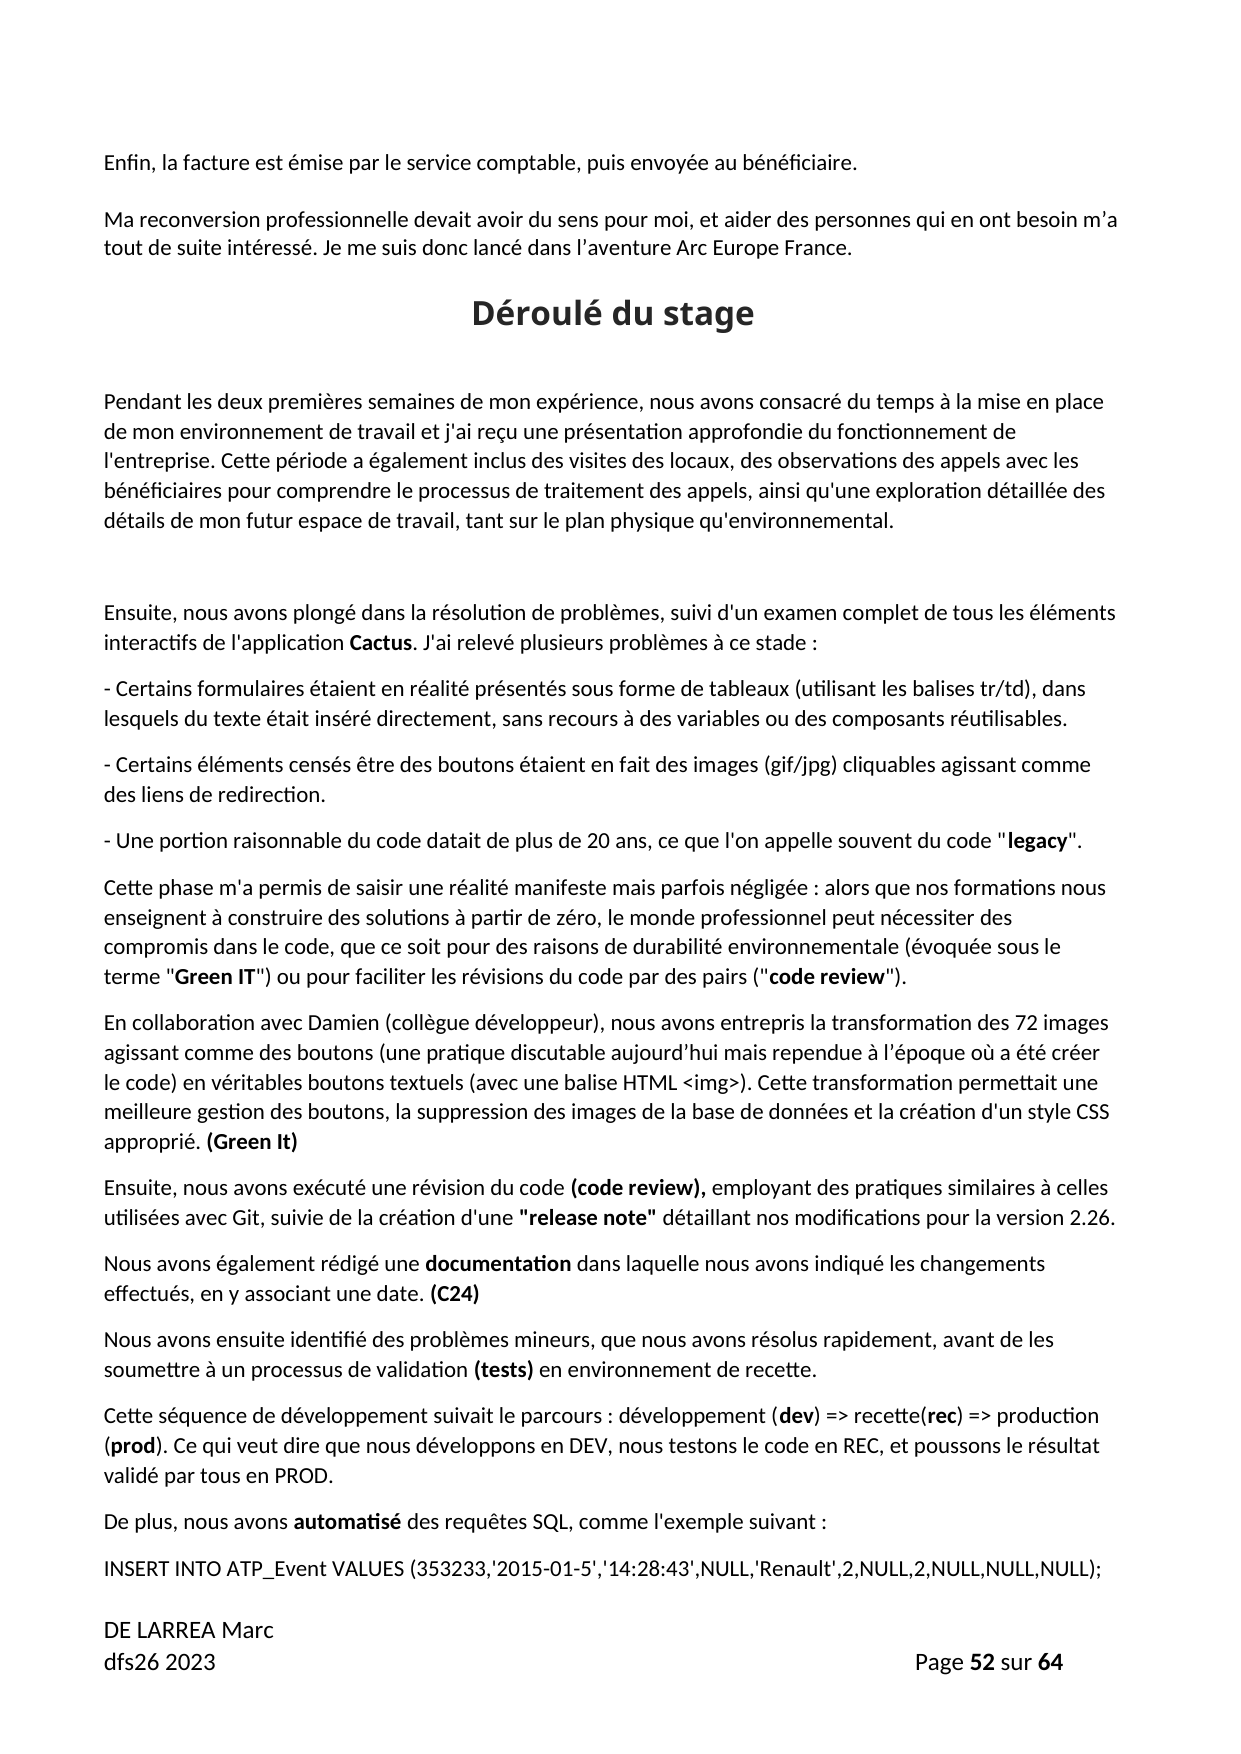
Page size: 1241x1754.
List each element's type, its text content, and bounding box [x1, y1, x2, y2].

subtitle Déroulé du stage [103, 290, 1122, 335]
text En collaboration avec Damien (collègue développeur), nous avons entrepris la transformation des 72 images agissant comme des boutons (une pratique discutable aujourd’hui mais rependue à l’époque où a été créer le code) en véritables boutons textuels (avec une balise HTML <img>). Cette transformation permettait une meilleure gestion des boutons, la suppression des images de la base de données et la création d'un style CSS approprié. (Green It) [103, 1008, 1122, 1155]
text Cette phase m'a permis de saisir une réalité manifeste mais parfois négligée : alors que nos formations nous enseignent à construire des solutions à partir de zéro, le monde professionnel peut nécessiter des compromis dans le code, que ce soit pour des raisons de durabilité environnementale (évoquée sous le terme "Green IT") ou pour faciliter les révisions du code par des pairs ("code review"). [103, 873, 1122, 990]
text - Une portion raisonnable du code datait de plus de 20 ans, ce que l'on appelle souvent du code "legacy". [103, 827, 1122, 855]
text INSERT INTO ATP_Event VALUES (353233,'2015-01-5','14:28:43',NULL,'Renault',2,NULL,2,NULL,NULL,NULL); [103, 1554, 1122, 1582]
text Nous avons ensuite identifié des problèmes mineurs, que nous avons résolus rapidement, avant de les soumettre à un processus de validation (tests) en environnement de recette. [103, 1326, 1122, 1383]
text Enfin, la facture est émise par le service comptable, puis envoyée au bénéficiaire. [103, 148, 1122, 176]
text Nous avons également rédigé une documentation dans laquelle nous avons indiqué les changements effectués, en y associant une date. (C24) [103, 1249, 1122, 1307]
text - Certains formulaires étaient en réalité présentés sous forme de tableaux (utilisant les balises tr/td), dans lesquels du texte était inséré directement, sans recours à des variables ou des composants réutilisables. [103, 674, 1122, 732]
text Ma reconversion professionnelle devait avoir du sens pour moi, et aider des personnes qui en ont besoin m’a tout de suite intéressé. Je me suis donc lancé dans l’aventure Arc Europe France. [103, 205, 1122, 261]
text De plus, nous avons automatisé des requêtes SQL, comme l'exemple suivant : [103, 1507, 1122, 1535]
text Pendant les deux premières semaines de mon expérience, nous avons consacré du temps à la mise en place de mon environnement de travail et j'ai reçu une présentation approfondie du fonctionnement de l'entreprise. Cette période a également inclus des visites des locaux, des observations des appels avec les bénéficiaires pour comprendre le processus de traitement des appels, ainsi qu'une exploration détaillée des détails de mon futur espace de travail, tant sur le plan physique qu'environnemental. [103, 387, 1122, 534]
text Ensuite, nous avons plongé dans la résolution de problèmes, suivi d'un examen complet de tous les éléments interactifs de l'application Cactus. J'ai relevé plusieurs problèmes à ce stade : [103, 598, 1122, 656]
text - Certains éléments censés être des boutons étaient en fait des images (gif/jpg) cliquables agissant comme des liens de redirection. [103, 751, 1122, 808]
text Ensuite, nous avons exécuté une révision du code (code review), employant des pratiques similaires à celles utilisées avec Git, suivie de la création d'une "release note" détaillant nos modifications pour la version 2.26. [103, 1173, 1122, 1231]
text Cette séquence de développement suivait le parcours : développement (dev) => recette(rec) => production (prod). Ce qui veut dire que nous développons en DEV, nous testons le code en REC, et poussons le résultat validé par tous en PROD. [103, 1402, 1122, 1489]
